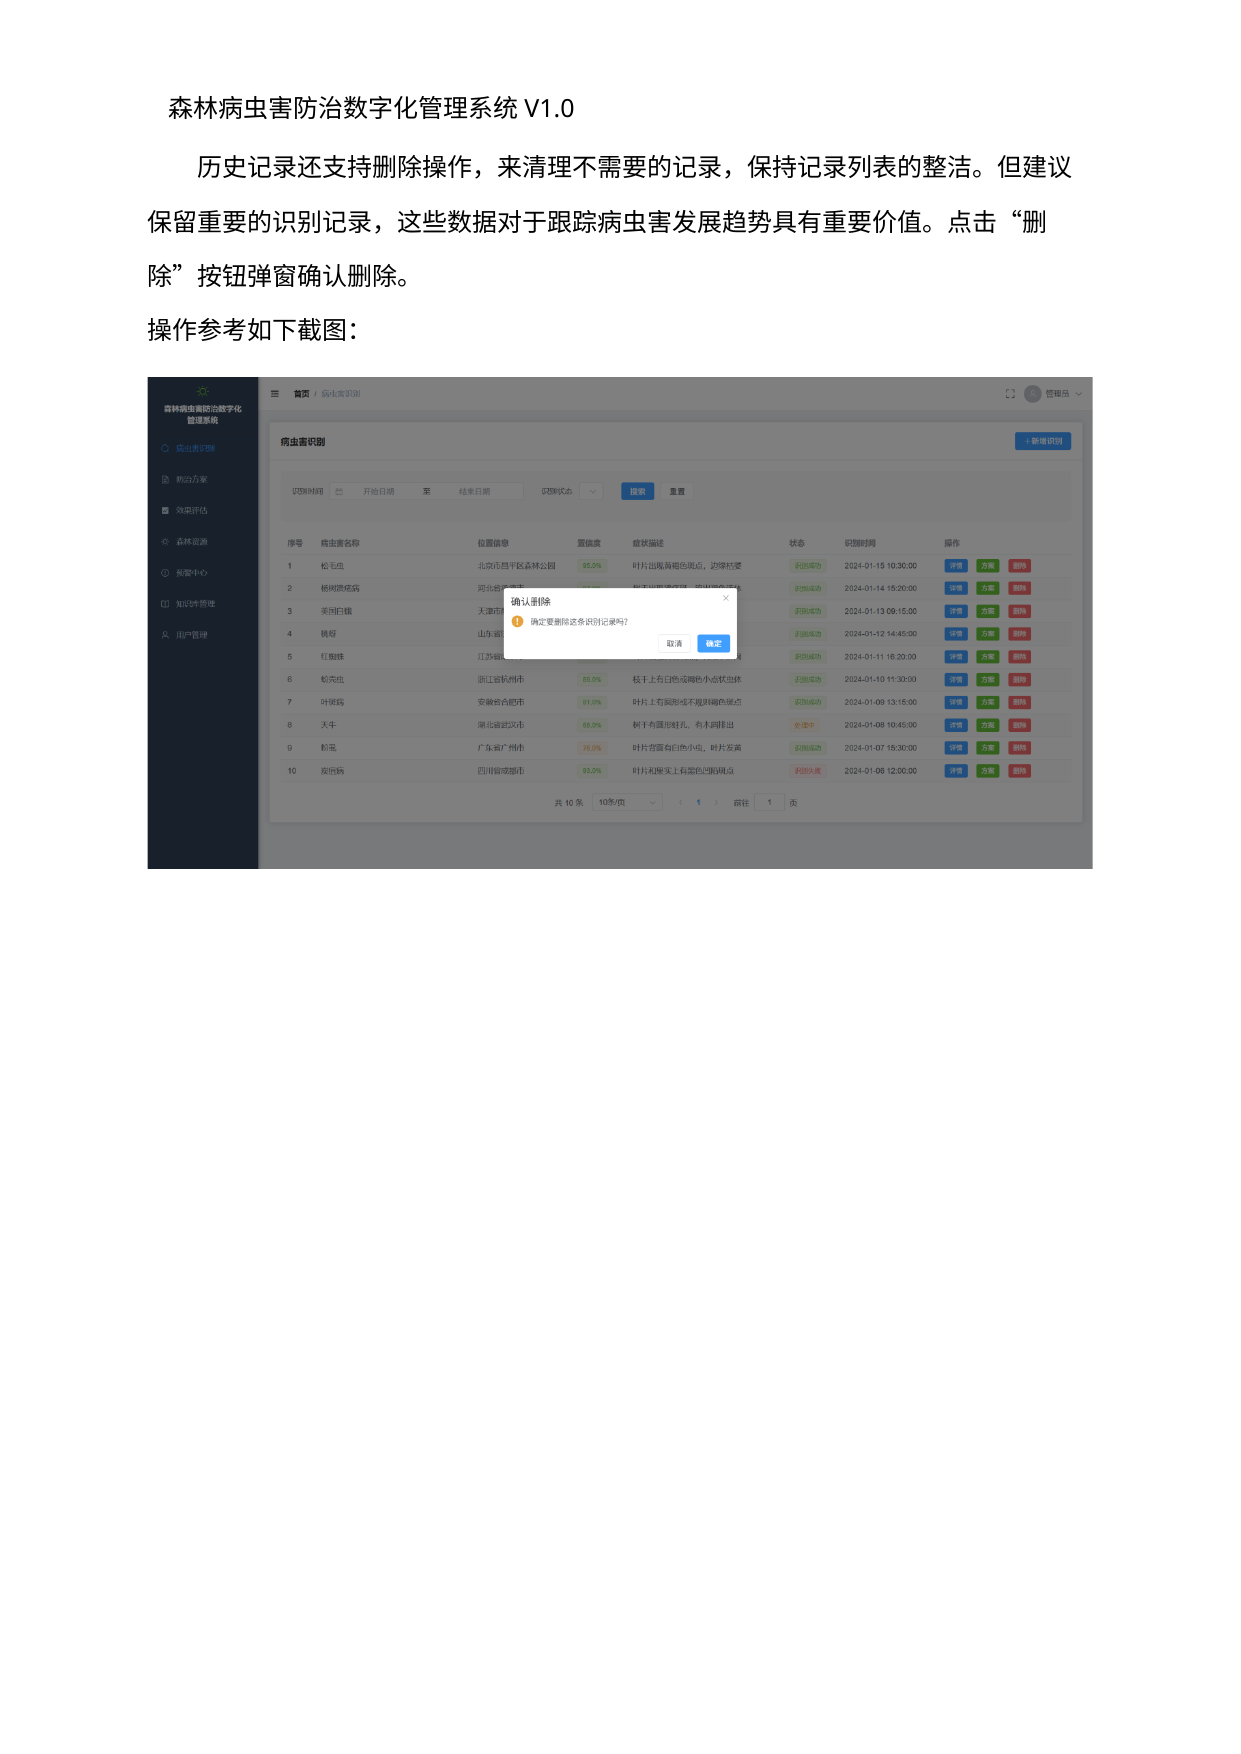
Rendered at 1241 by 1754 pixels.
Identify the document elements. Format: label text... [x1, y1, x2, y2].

text 历史记录还支持删除操作，来清理不需要的记录，保持记录列表的整洁。但建议保留重要的识别记录，这些数据对于跟踪病虫害发展趋势具有重要价值。点击“删除”按钮弹窗确认删除。 [148, 148, 1092, 293]
picture [147, 377, 1093, 869]
text 操作参考如下截图： [148, 311, 1092, 347]
